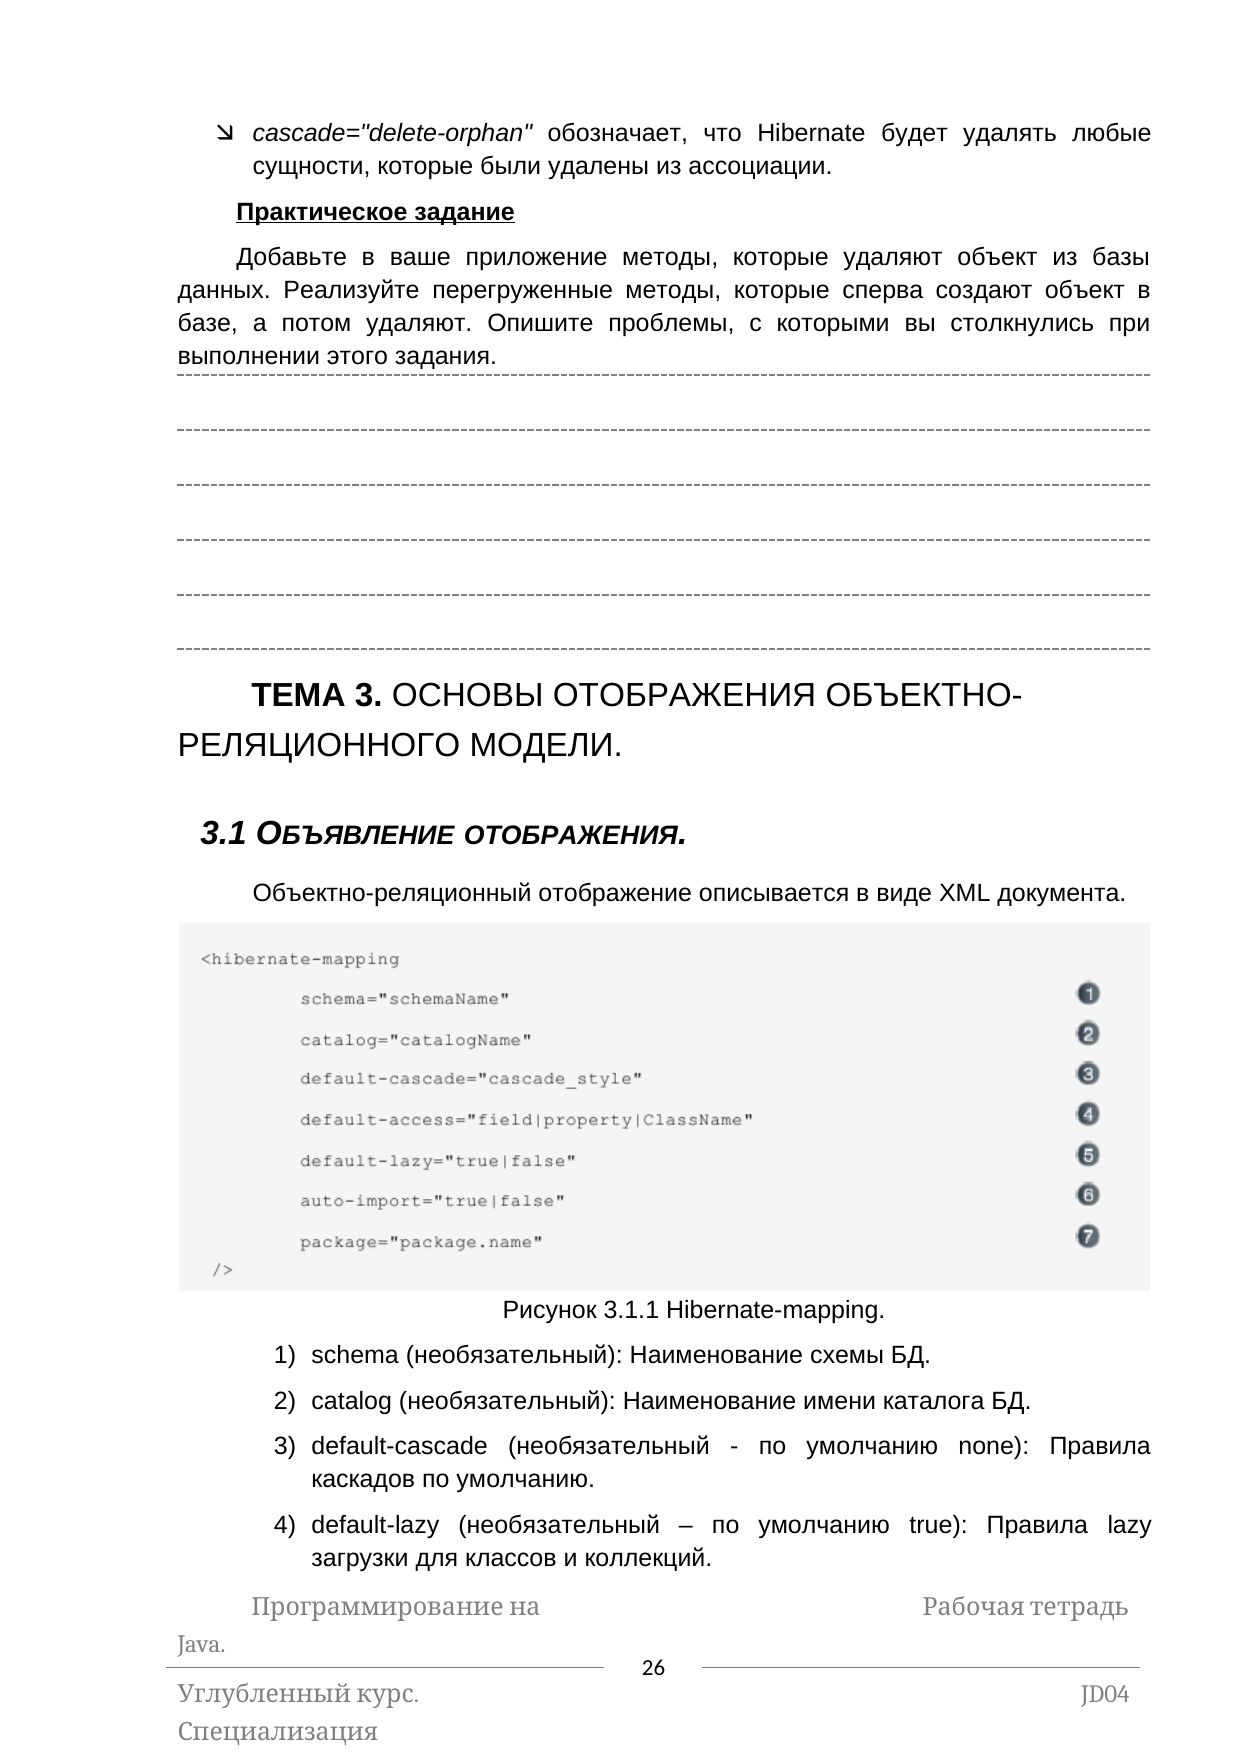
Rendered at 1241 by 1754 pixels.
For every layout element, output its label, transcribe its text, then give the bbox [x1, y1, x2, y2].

list schema (необязательный): Наименование схемы БД. [274, 1340, 1152, 1369]
text 3.1 Объявление отображения. [200, 813, 1152, 851]
table_cell [177, 484, 1152, 539]
table_header [177, 374, 1152, 429]
table_cell [177, 594, 1152, 648]
list default-cascade (необязательный - по умолчанию none): Правила каскадов по умолчанию. [274, 1431, 1152, 1493]
list catalog (необязательный): Наименование имени каталога БД. [274, 1386, 1152, 1414]
table_cell [177, 539, 1152, 593]
text Рисунок 3.1.1 Hibernate-mapping. [177, 1295, 1152, 1323]
list default-lazy (необязательный – по умолчанию true): Правила lazy загрузки для классов и коллекций. [274, 1510, 1152, 1572]
picture [179, 923, 1150, 1291]
list cascade="delete-orphan" обозначает, что Hibernate будет удалять любые сущности, которые были удалены из ассоциации. [215, 118, 1152, 180]
text Объектно-реляционный отображение описывается в виде XML документа. [177, 878, 1152, 906]
text Практическое задание [177, 197, 1152, 226]
text Добавьте в ваше приложение методы, которые удаляют объект из базы данных. Реализуйте перегруженные методы, которые сперва создают объект в базе, а потом удаляют. Опишите проблемы, с которыми вы столкнулись при выполнении этого задания. [177, 242, 1152, 370]
text Тема 3. Основы Отображения объектно-реляционного модели. [177, 675, 1152, 764]
table_cell [177, 429, 1152, 484]
